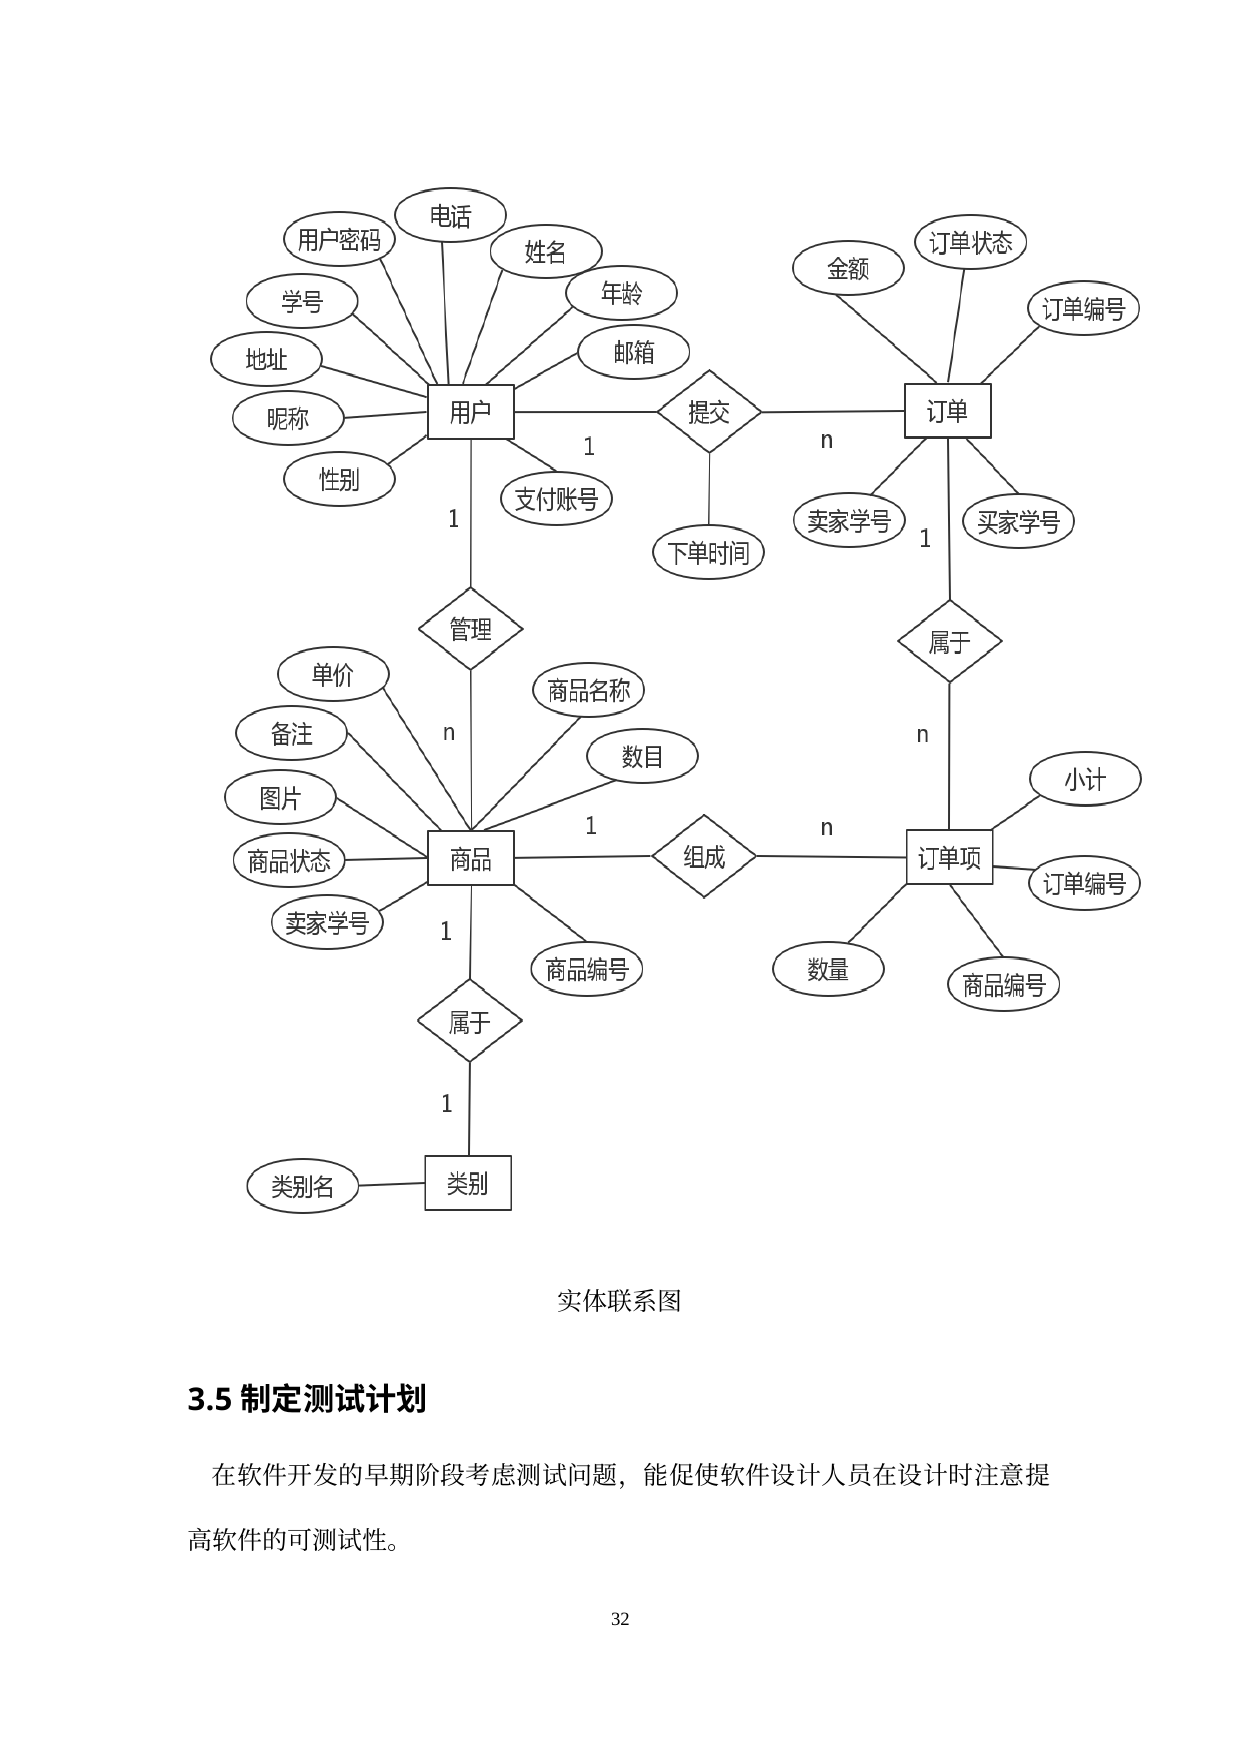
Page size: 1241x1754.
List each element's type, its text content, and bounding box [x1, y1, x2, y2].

text 实体联系图 [187, 1267, 1053, 1332]
picture [187, 162, 1165, 1236]
text 3.5 制定测试计划 [187, 1364, 1053, 1429]
text 在软件开发的早期阶段考虑测试问题，能促使软件设计人员在设计时注意提高软件的可测试性。 [187, 1441, 1053, 1571]
